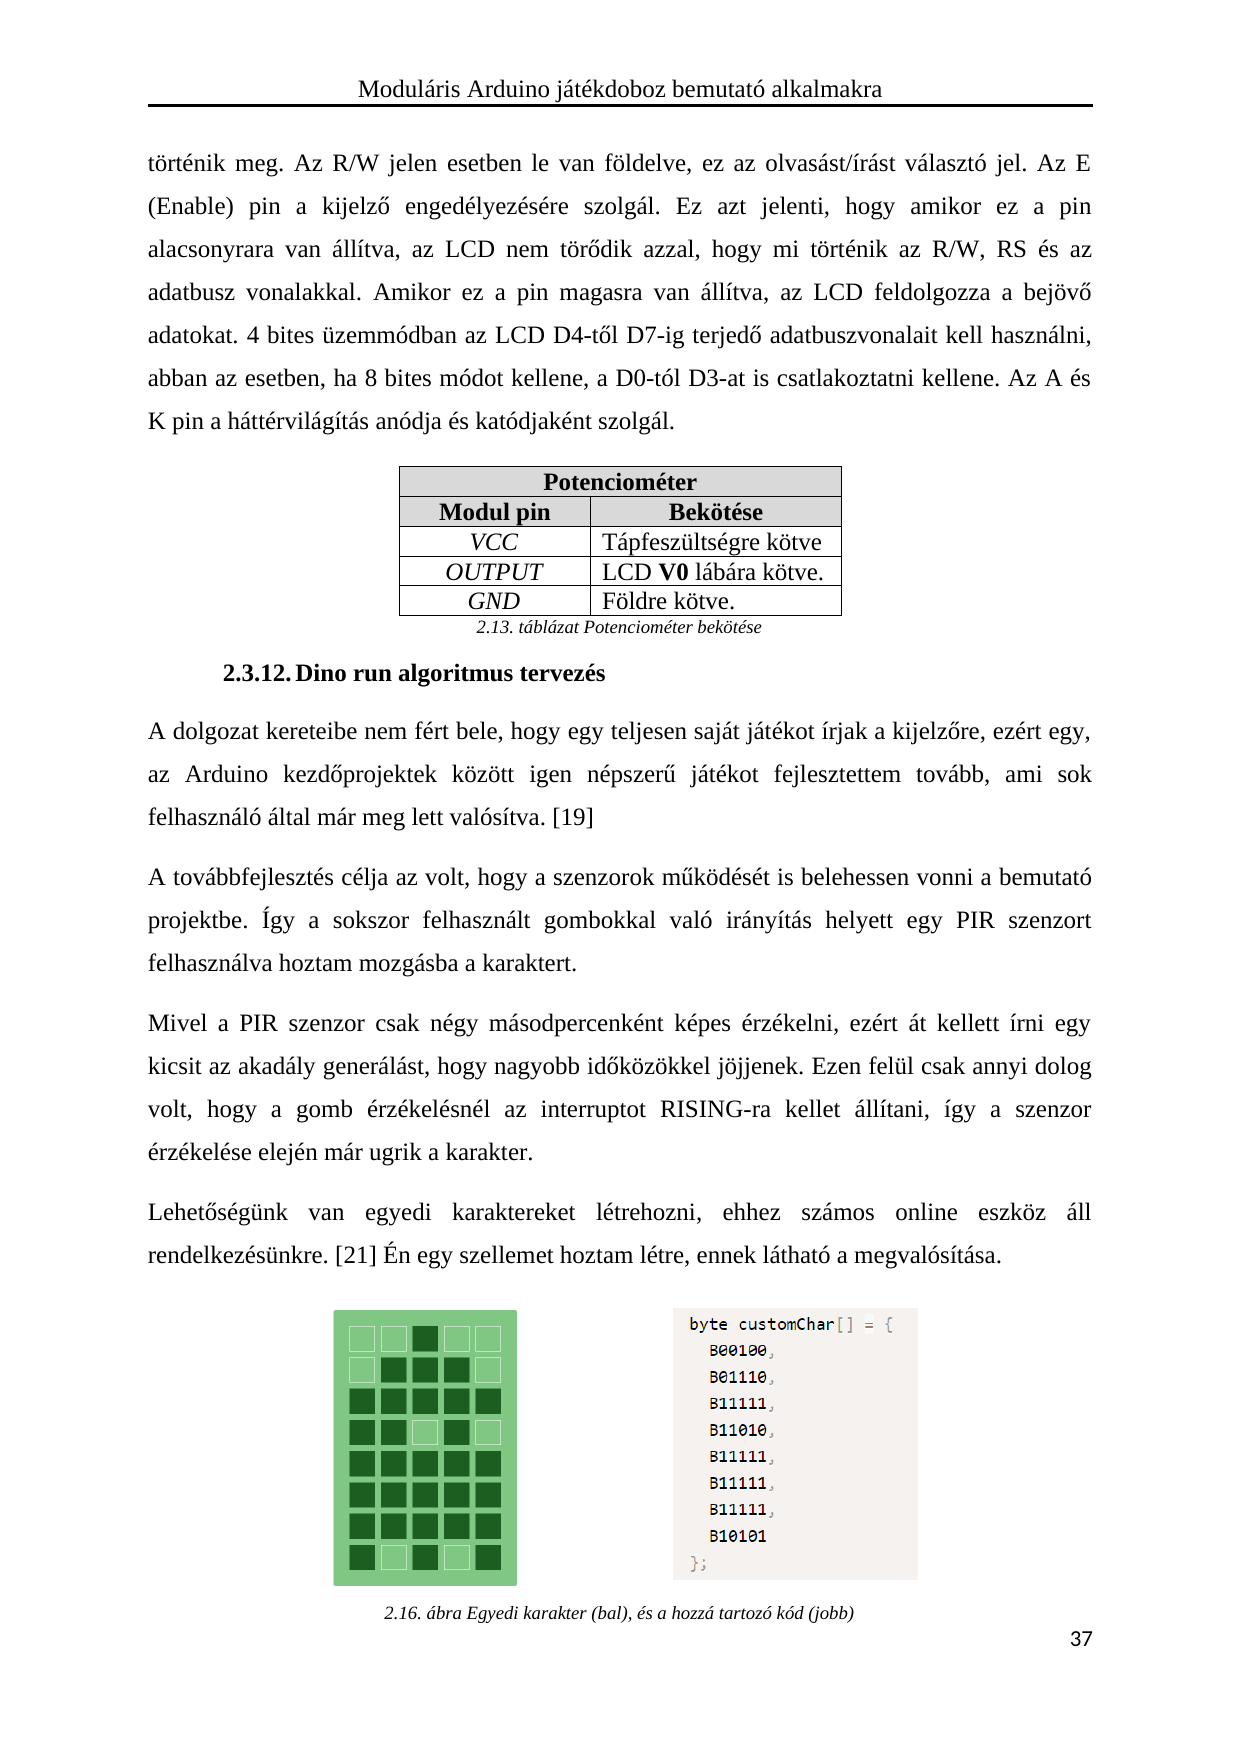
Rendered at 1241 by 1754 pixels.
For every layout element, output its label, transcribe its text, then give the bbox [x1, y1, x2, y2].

text 2.13. táblázat Potenciométer bekötése [148, 616, 1093, 638]
table_cell LCD V0 lábára kötve. [591, 557, 841, 585]
table_cell GND [400, 586, 590, 615]
table_cell OUTPUT [400, 557, 590, 585]
text A dolgozat kereteibe nem fért bele, hogy egy teljesen saját játékot írjak a kijelzőre, ezért egy, az Arduino kezdőprojektek között igen népszerű játékot fejlesztettem tovább, ami sok felhasználó által már meg lett valósítva. [19] [148, 716, 1093, 831]
text Mivel a PIR szenzor csak négy másodpercenként képes érzékelni, ezért át kellett írni egy kicsit az akadály generálást, hogy nagyobb időközökkel jöjjenek. Ezen felül csak annyi dolog volt, hogy a gomb érzékelésnél az interruptot RISING-ra kellet állítani, így a szenzor érzékelése elején már ugrik a karakter. [148, 1008, 1093, 1166]
table_cell Tápfeszültségre kötve [591, 527, 841, 556]
table_cell Modul pin [400, 497, 590, 526]
table_cell Földre kötve. [591, 586, 841, 615]
table_cell Bekötése [591, 497, 841, 526]
text Lehetőségünk van egyedi karaktereket létrehozni, ehhez számos online eszköz áll rendelkezésünkre. Én egy szellemet hoztam létre, ennek látható a megvalósítása. [148, 1197, 1093, 1269]
subtitle Dino run algoritmus tervezés [223, 658, 1093, 687]
picture [322, 1296, 528, 1593]
table_cell VCC [400, 527, 590, 556]
picture [673, 1308, 918, 1580]
table_header Potenciométer [400, 467, 841, 496]
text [148, 148, 1093, 435]
text A továbbfejlesztés célja az volt, hogy a szenzorok működését is belehessen vonni a bemutató projektbe. Így a sokszor felhasznált gombokkal való irányítás helyett egy PIR szenzort felhasználva hoztam mozgásba a karaktert. [148, 862, 1093, 977]
